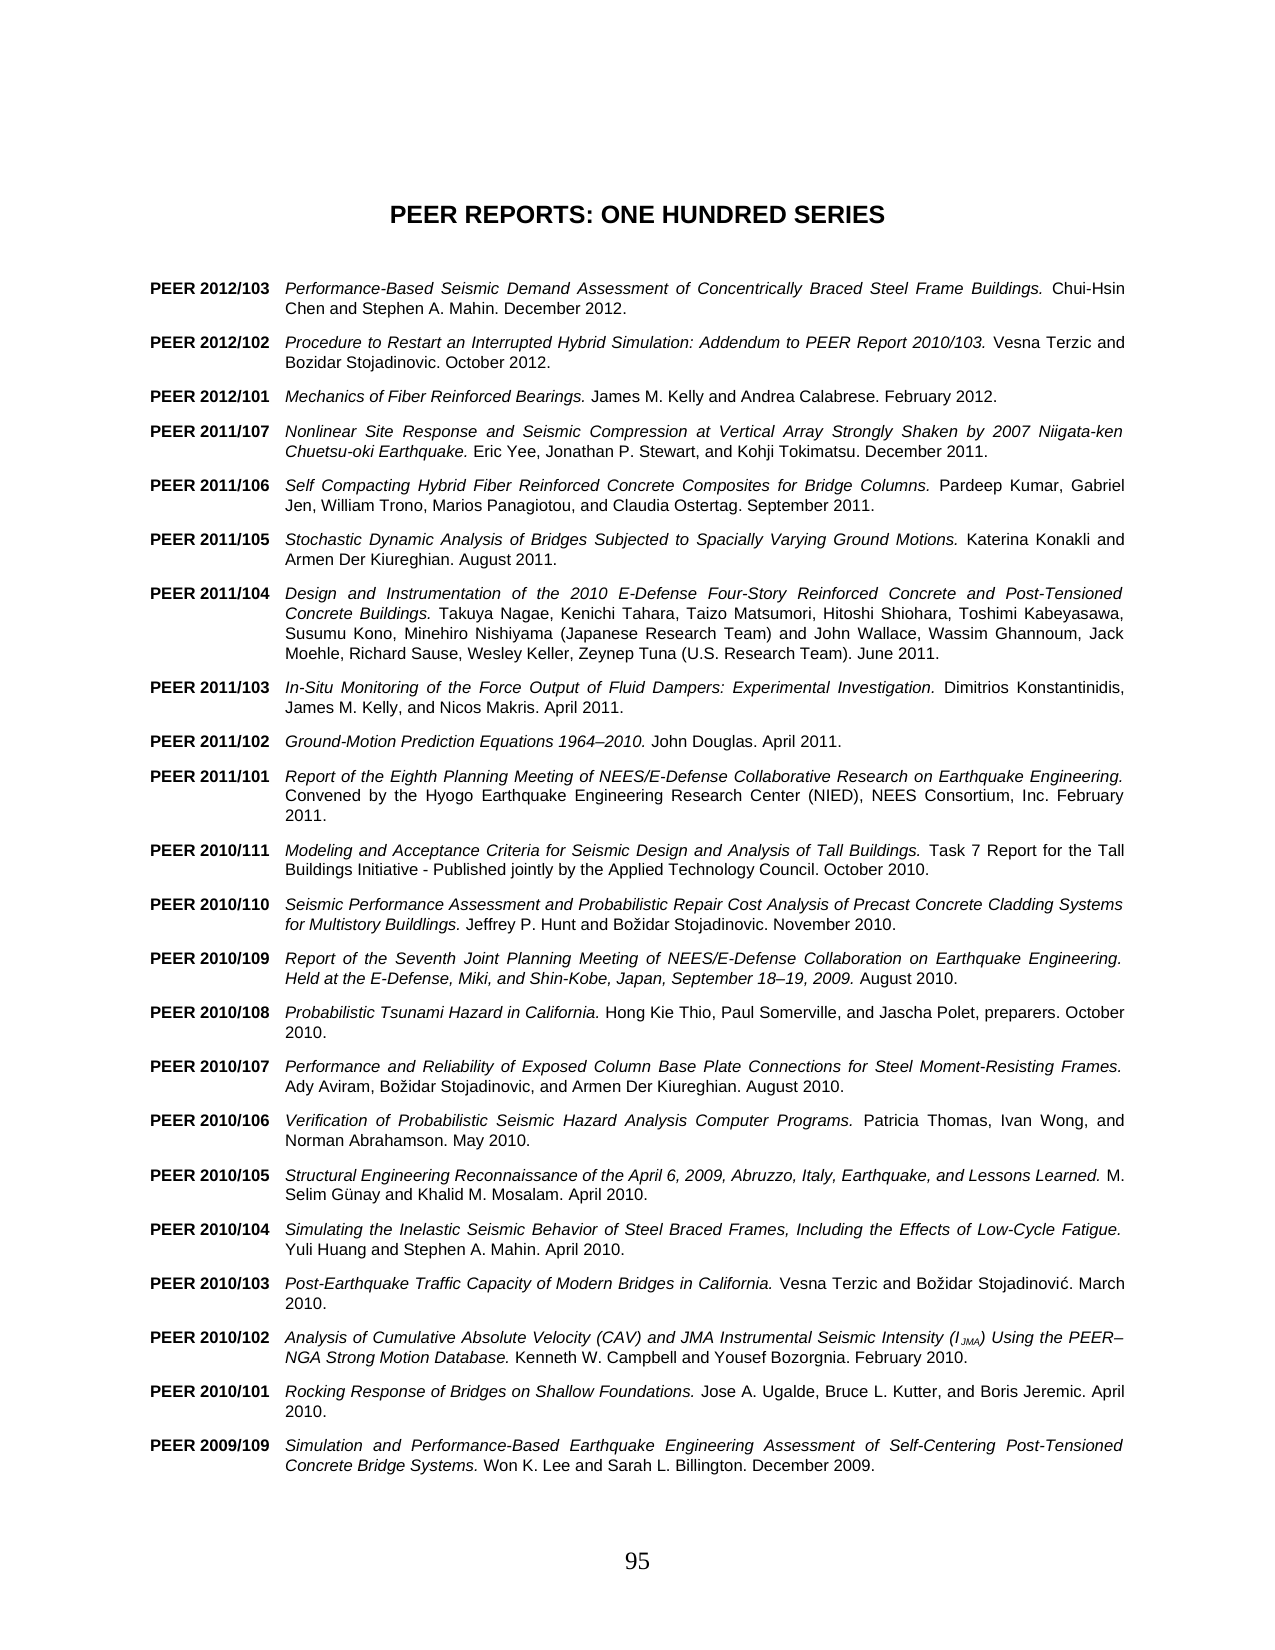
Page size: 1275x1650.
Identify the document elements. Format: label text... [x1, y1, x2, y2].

list PEER 2011/105 Stochastic Dynamic Analysis of Bridges Subjected to Spacially Varying Ground Motions. Katerina Konakli and Armen Der Kiureghian. August 2011. [150, 530, 1125, 569]
list PEER 2011/103 In-Situ Monitoring of the Force Output of Fluid Dampers: Experimental Investigation. Dimitrios Konstantinidis, James M. Kelly, and Nicos Makris. April 2011. [150, 678, 1125, 717]
list PEER 2010/109 Report of the Seventh Joint Planning Meeting of NEES/E-Defense Collaboration on Earthquake Engineering. Held at the E-Defense, Miki, and Shin-Kobe, Japan, September 18–19, 2009. August 2010. [150, 948, 1125, 988]
list PEER 2009/109 Simulation and Performance-Based Earthquake Engineering Assessment of Self-Centering Post-Tensioned Concrete Bridge Systems. Won K. Lee and Sarah L. Billington. December 2009. [150, 1436, 1125, 1476]
list PEER 2010/107 Performance and Reliability of Exposed Column Base Plate Connections for Steel Moment-Resisting Frames. Ady Aviram, Božidar Stojadinovic, and Armen Der Kiureghian. August 2010. [150, 1057, 1125, 1096]
list PEER 2010/101 Rocking Response of Bridges on Shallow Foundations. Jose A. Ugalde, Bruce L. Kutter, and Boris Jeremic. April 2010. [150, 1382, 1125, 1421]
list PEER 2010/111 Modeling and Acceptance Criteria for Seismic Design and Analysis of Tall Buildings. Task 7 Report for the Tall Buildings Initiative - Published jointly by the Applied Technology Council. October 2010. [150, 840, 1125, 880]
list PEER 2010/104 Simulating the Inelastic Seismic Behavior of Steel Braced Frames, Including the Effects of Low-Cycle Fatigue. Yuli Huang and Stephen A. Mahin. April 2010. [150, 1219, 1125, 1259]
list PEER 2012/103 Performance-Based Seismic Demand Assessment of Concentrically Braced Steel Frame Buildings. Chui-Hsin Chen and Stephen A. Mahin. December 2012. [150, 279, 1125, 318]
list PEER 2010/105 Structural Engineering Reconnaissance of the April 6, 2009, Abruzzo, Italy, Earthquake, and Lessons Learned. M. Selim Günay and Khalid M. Mosalam. April 2010. [150, 1165, 1125, 1205]
subtitle PEER REPORTS: One Hundred Series [150, 200, 1125, 229]
list PEER 2011/106 Self Compacting Hybrid Fiber Reinforced Concrete Composites for Bridge Columns. Pardeep Kumar, Gabriel Jen, William Trono, Marios Panagiotou, and Claudia Ostertag. September 2011. [150, 476, 1125, 515]
list PEER 2012/101 Mechanics of Fiber Reinforced Bearings. James M. Kelly and Andrea Calabrese. February 2012. [150, 387, 1125, 407]
list PEER 2010/106 Verification of Probabilistic Seismic Hazard Analysis Computer Programs. Patricia Thomas, Ivan Wong, and Norman Abrahamson. May 2010. [150, 1111, 1125, 1151]
list PEER 2011/104 Design and Instrumentation of the 2010 E-Defense Four-Story Reinforced Concrete and Post-Tensioned Concrete Buildings. Takuya Nagae, Kenichi Tahara, Taizo Matsumori, Hitoshi Shiohara, Toshimi Kabeyasawa, Susumu Kono, Minehiro Nishiyama (Japanese Research Team) and John Wallace, Wassim Ghannoum, Jack Moehle, Richard Sause, Wesley Keller, Zeynep Tuna (U.S. Research Team). June 2011. [150, 584, 1125, 663]
list PEER 2011/102 Ground-Motion Prediction Equations 1964–2010. John Douglas. April 2011. [150, 732, 1125, 752]
list PEER 2010/102 Analysis of Cumulative Absolute Velocity (CAV) and JMA Instrumental Seismic Intensity (IJMA) Using the PEER–NGA Strong Motion Database. Kenneth W. Campbell and Yousef Bozorgnia. February 2010. [150, 1328, 1125, 1367]
list PEER 2011/101 Report of the Eighth Planning Meeting of NEES/E-Defense Collaborative Research on Earthquake Engineering. Convened by the Hyogo Earthquake Engineering Research Center (NIED), NEES Consortium, Inc. February 2011. [150, 766, 1125, 826]
list PEER 2011/107 Nonlinear Site Response and Seismic Compression at Vertical Array Strongly Shaken by 2007 Niigata-ken Chuetsu-oki Earthquake. Eric Yee, Jonathan P. Stewart, and Kohji Tokimatsu. December 2011. [150, 421, 1125, 461]
list PEER 2010/103 Post-Earthquake Traffic Capacity of Modern Bridges in California. Vesna Terzic and Božidar Stojadinović. March 2010. [150, 1273, 1125, 1313]
list PEER 2010/108 Probabilistic Tsunami Hazard in California. Hong Kie Thio, Paul Somerville, and Jascha Polet, preparers. October 2010. [150, 1003, 1125, 1042]
list PEER 2010/110 Seismic Performance Assessment and Probabilistic Repair Cost Analysis of Precast Concrete Cladding Systems for Multistory Buildlings. Jeffrey P. Hunt and Božidar Stojadinovic. November 2010. [150, 894, 1125, 934]
list PEER 2012/102 Procedure to Restart an Interrupted Hybrid Simulation: Addendum to PEER Report 2010/103. Vesna Terzic and Bozidar Stojadinovic. October 2012. [150, 333, 1125, 372]
